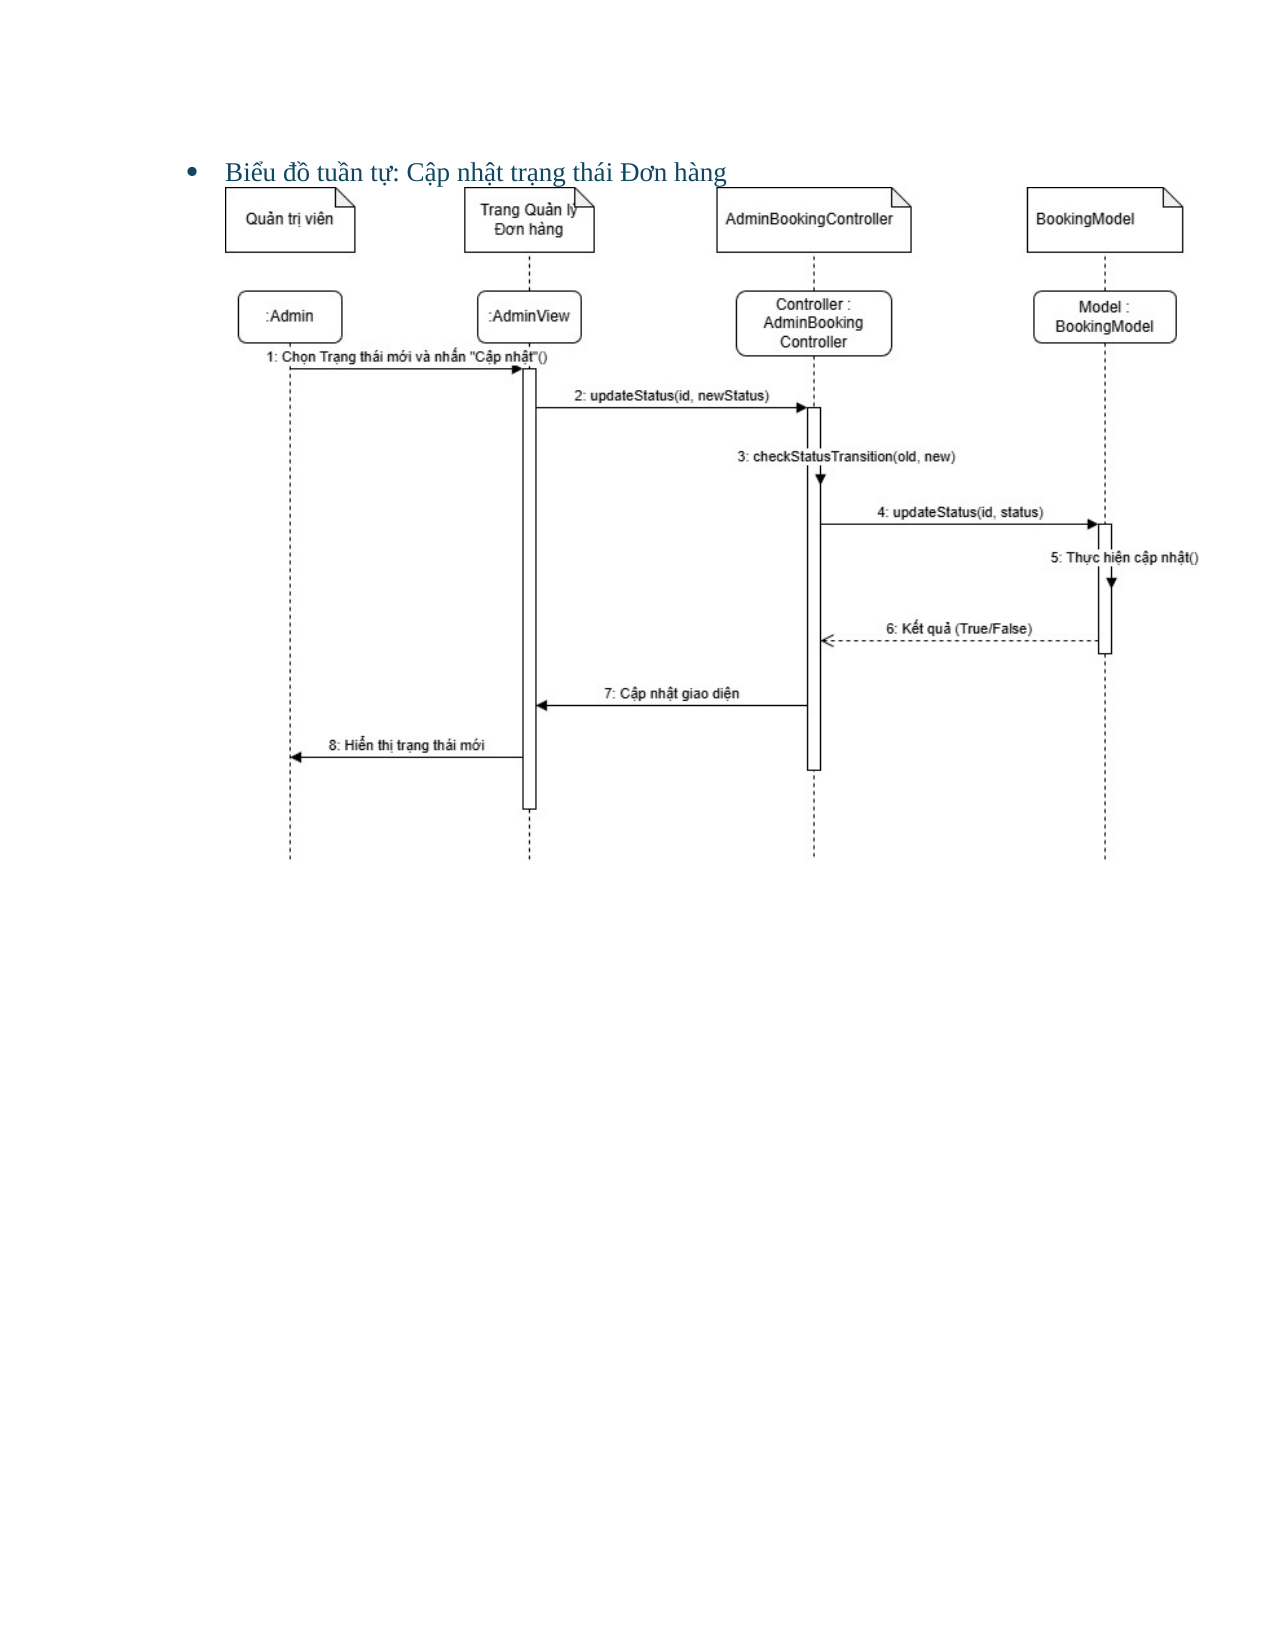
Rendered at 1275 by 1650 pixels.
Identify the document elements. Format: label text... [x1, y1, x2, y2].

picture [225, 187, 1199, 863]
